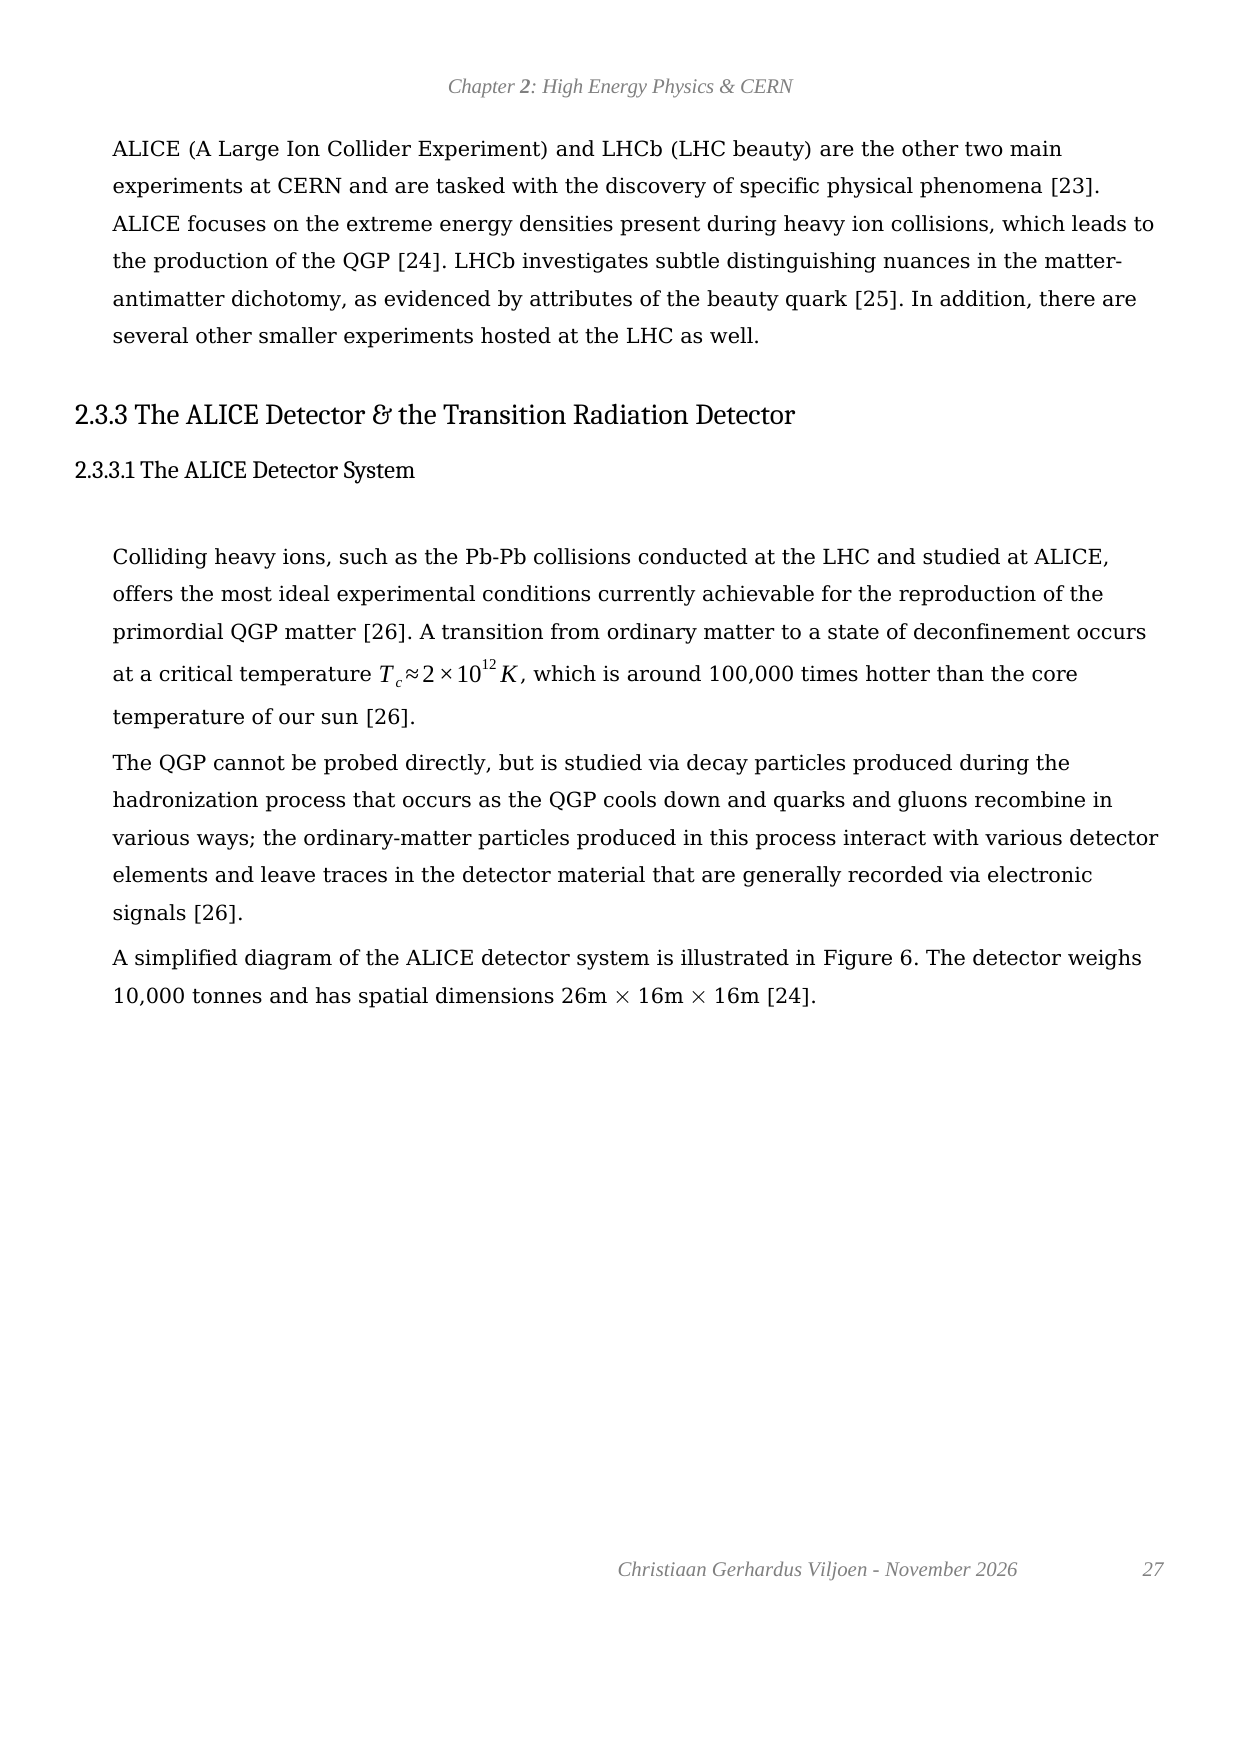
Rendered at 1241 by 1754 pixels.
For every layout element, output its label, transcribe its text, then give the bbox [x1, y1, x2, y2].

text The QGP cannot be probed directly, but is studied via decay particles produced during the hadronization process that occurs as the QGP cools down and quarks and gluons recombine in various ways; the ordinary-matter particles produced in this process interact with various detector elements and leave traces in the detector material that are generally recorded via electronic signals . [112, 749, 1165, 924]
text A simplified diagram of the ALICE detector system is illustrated in Figure 6. The detector weighs 10,000 tonnes and has spatial dimensions 26m 16m 16m . [112, 945, 1165, 1008]
subtitle The ALICE Detector System [75, 456, 1165, 485]
text Colliding heavy ions, such as the Pb-Pb collisions conducted at the LHC and studied at ALICE, offers the most ideal experimental conditions currently achievable for the reproduction of the primordial QGP matter . A transition from ordinary matter to a state of deconfinement occurs at a critical temperature , which is around 100,000 times hotter than the core temperature of our sun . [112, 543, 1165, 728]
subtitle The ALICE Detector & the Transition Radiation Detector [75, 398, 1165, 431]
text ALICE (A Large Ion Collider Experiment) and LHCb (LHC beauty) are the other two main experiments at CERN and are tasked with the discovery of specific physical phenomena . ALICE focuses on the extreme energy densities present during heavy ion collisions, which leads to the production of the QGP . LHCb investigates subtle distinguishing nuances in the matter-antimatter dichotomy, as evidenced by attributes of the beauty quark . In addition, there are several other smaller experiments hosted at the LHC as well. [112, 135, 1165, 348]
